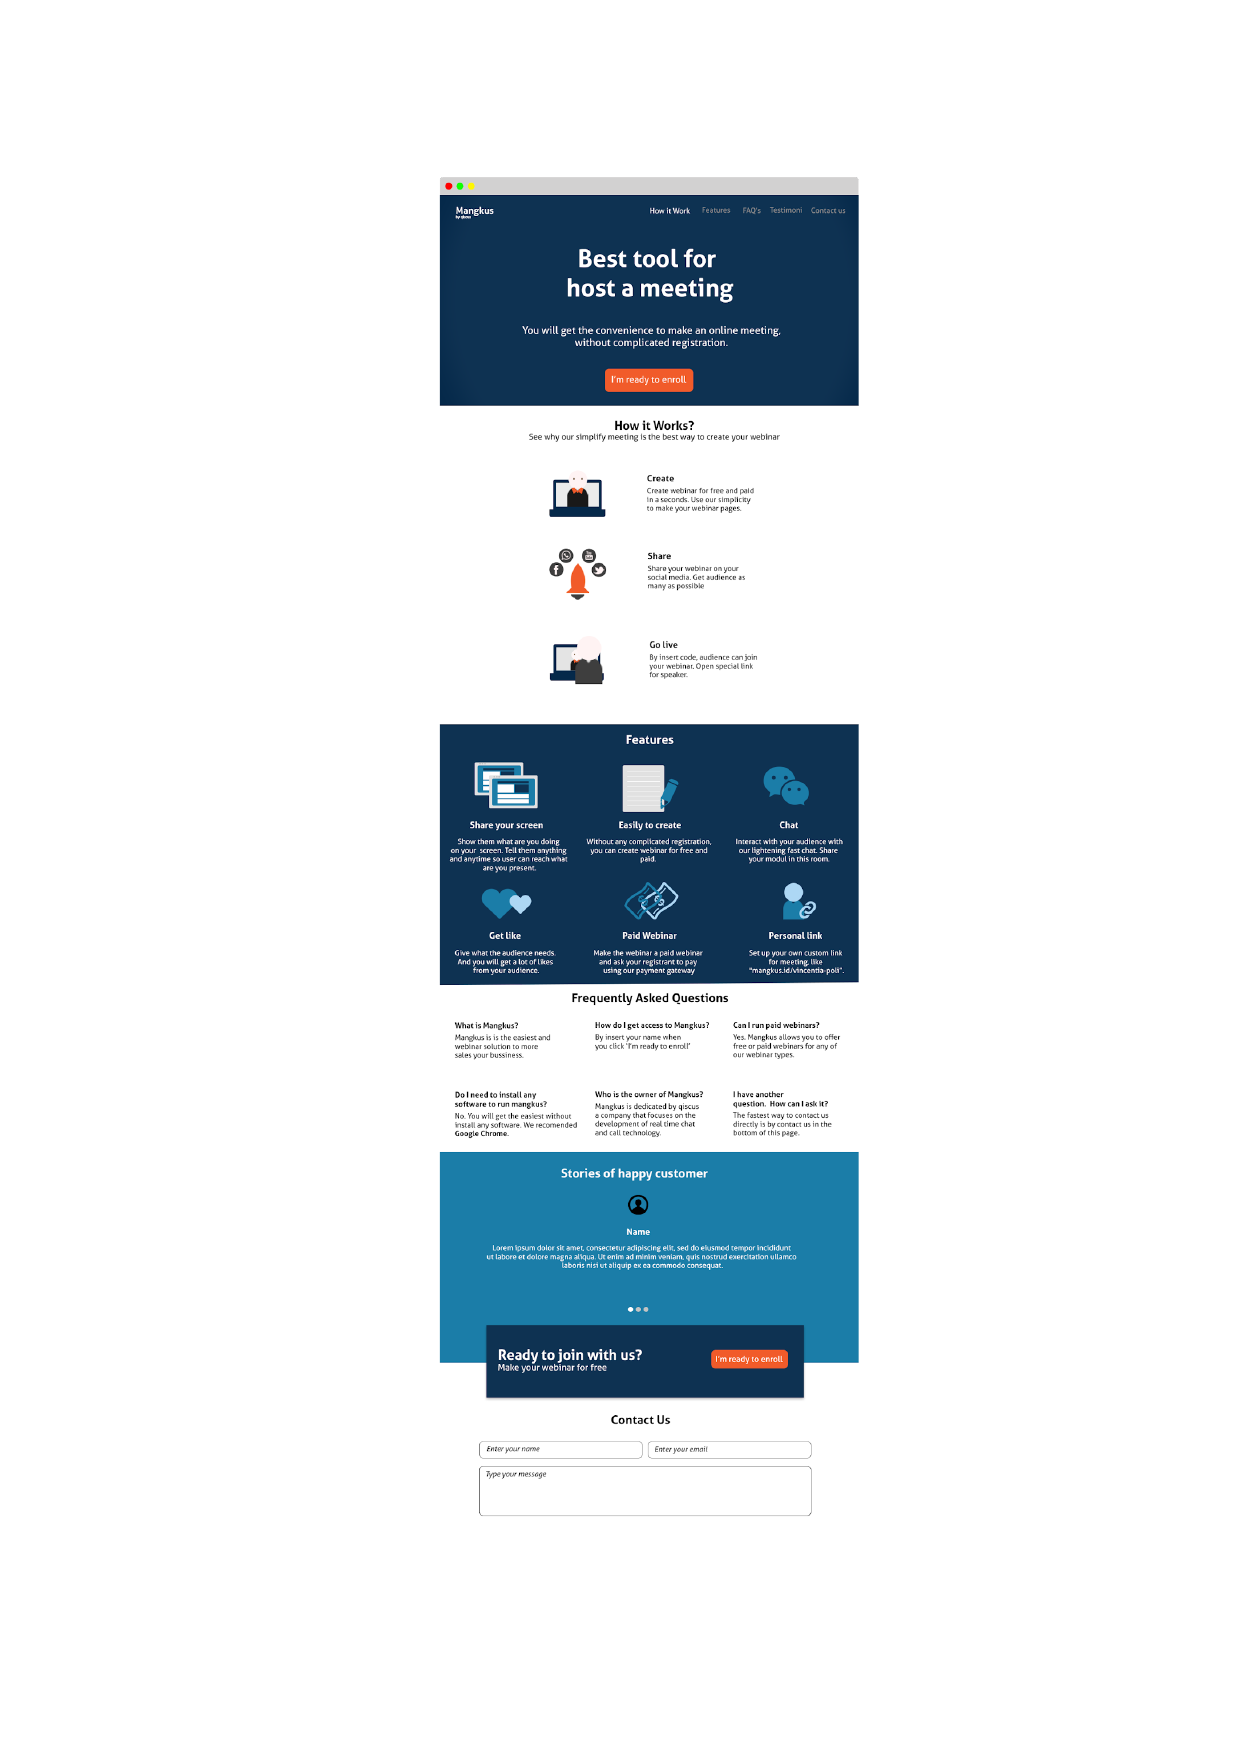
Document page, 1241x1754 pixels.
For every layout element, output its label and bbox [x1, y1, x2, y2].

picture [439, 1154, 859, 1519]
picture [439, 177, 859, 1151]
